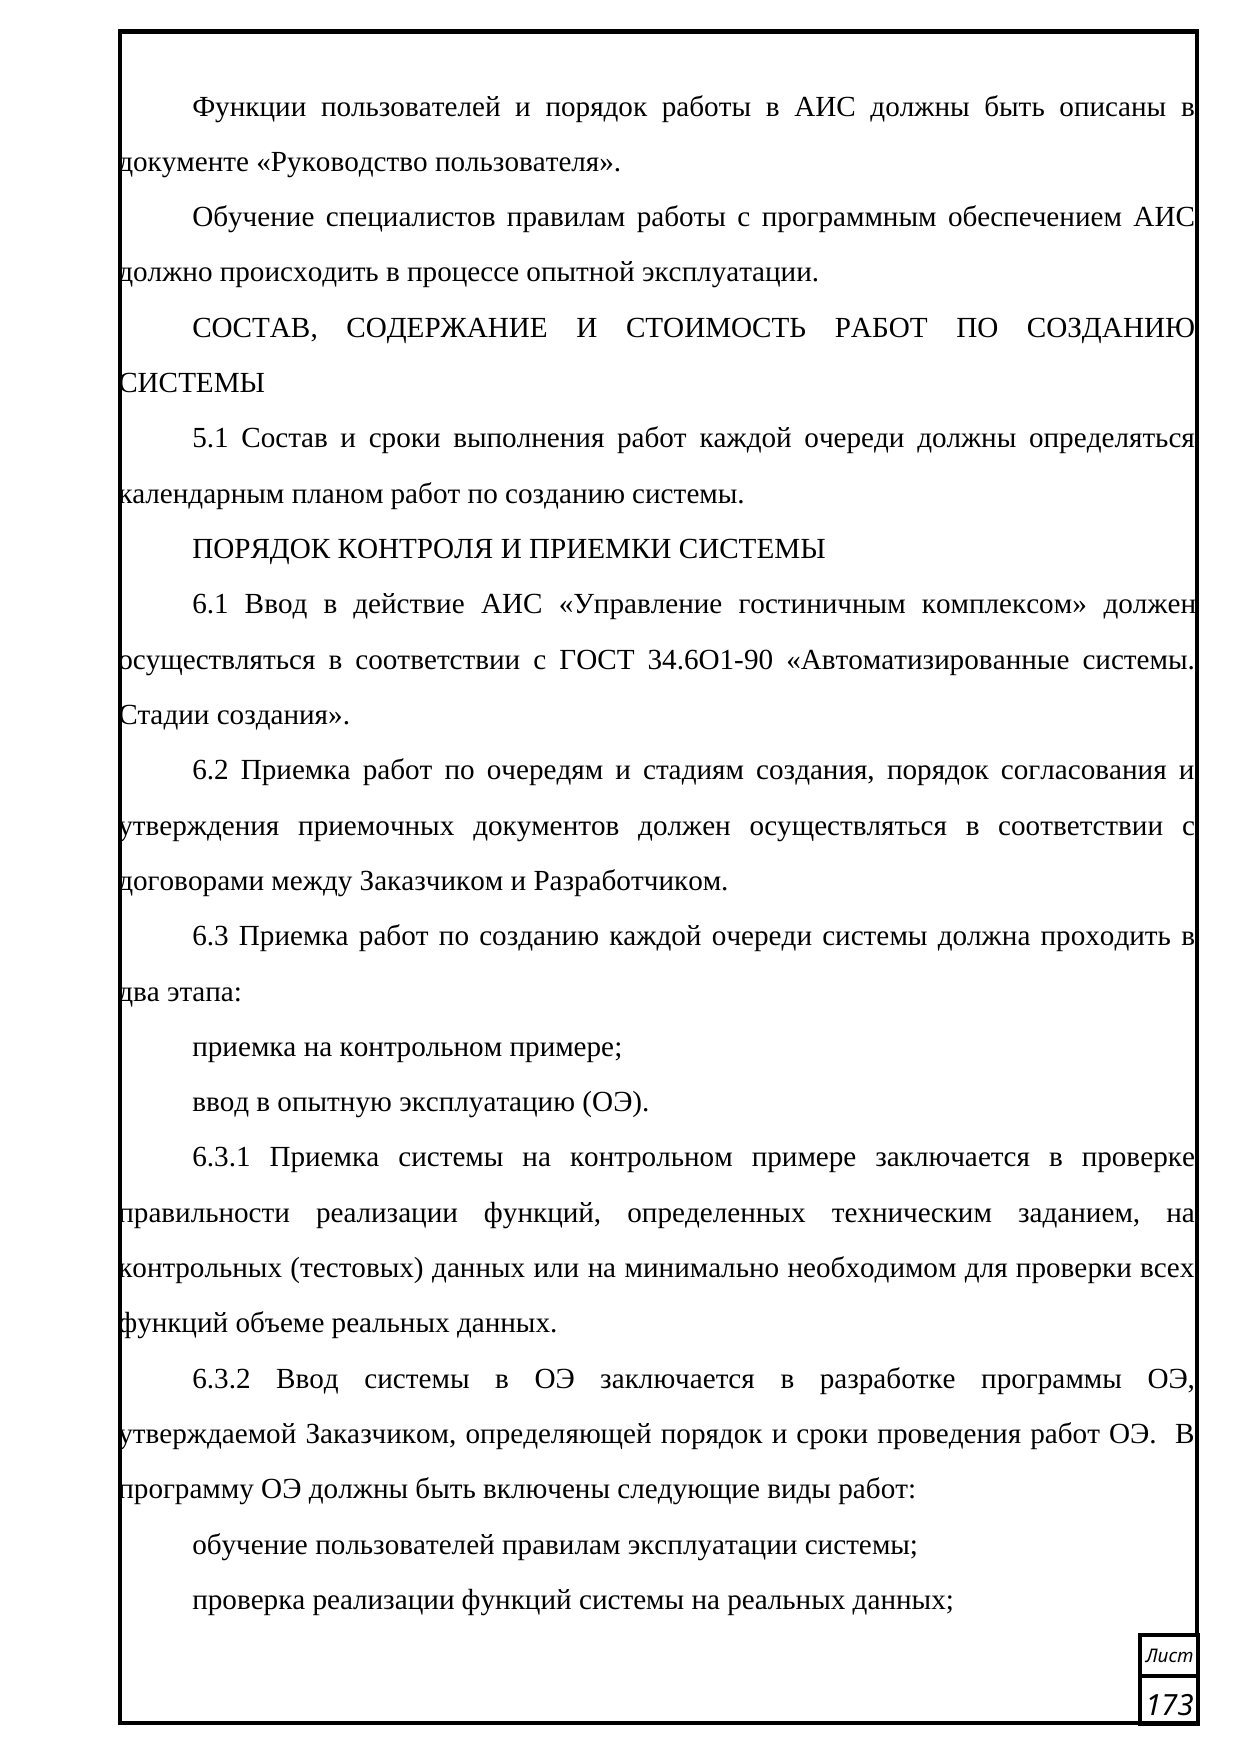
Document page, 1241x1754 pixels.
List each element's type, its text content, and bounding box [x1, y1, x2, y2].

text 6.3 Приемка работ по созданию каждой очереди системы должна проходить в два этапа: [118, 918, 1196, 1007]
text ПОРЯДОК КОНТРОЛЯ И ПРИЕМКИ СИСТЕМЫ [118, 531, 1196, 565]
text проверка реализации функций системы на реальных данных; [118, 1582, 1196, 1616]
text Обучение специалистов правилам работы с программным обеспечением АИС должно происходить в процессе опытной эксплуатации. [118, 199, 1196, 288]
text обучение пользователей правилам эксплуатации системы; [118, 1527, 1196, 1560]
text приемка на контрольном примере; [118, 1029, 1196, 1062]
text 5.1 Состав и сроки выполнения работ каждой очереди должны определяться календарным планом работ по созданию системы. [118, 421, 1196, 509]
text 6.2 Приемка работ по очередям и стадиям создания, порядок согласования и утверждения приемочных документов должен осуществляться в соответствии с договорами между Заказчиком и Разработчиком. [118, 752, 1196, 897]
text 6.3.2 Ввод системы в ОЭ заключается в разработке программы ОЭ, утверждаемой Заказчиком, определяющей порядок и сроки проведения работ ОЭ. В программу ОЭ должны быть включены следующие виды работ: [118, 1361, 1196, 1505]
text 6.1 Ввод в действие АИС «Управление гостиничным комплексом» должен осуществляться в соответствии с ГОСТ 34.6О1-90 «Автоматизированные системы. Стадии создания». [118, 586, 1196, 731]
text ввод в опытную эксплуатацию (ОЭ). [118, 1084, 1196, 1118]
text 6.3.1 Приемка системы на контрольном примере заключается в проверке правильности реализации функций, определенных техническим заданием, на контрольных (тестовых) данных или на минимально необходимом для проверки всех функций объеме реальных данных. [118, 1139, 1196, 1339]
text Функции пользователей и порядок работы в АИС должны быть описаны в документе «Руководство пользователя». [118, 89, 1196, 177]
text СОСТАВ, СОДЕРЖАНИЕ И СТОИМОСТЬ РАБОТ ПО СОЗДАНИЮ СИСТЕМЫ [118, 310, 1196, 399]
